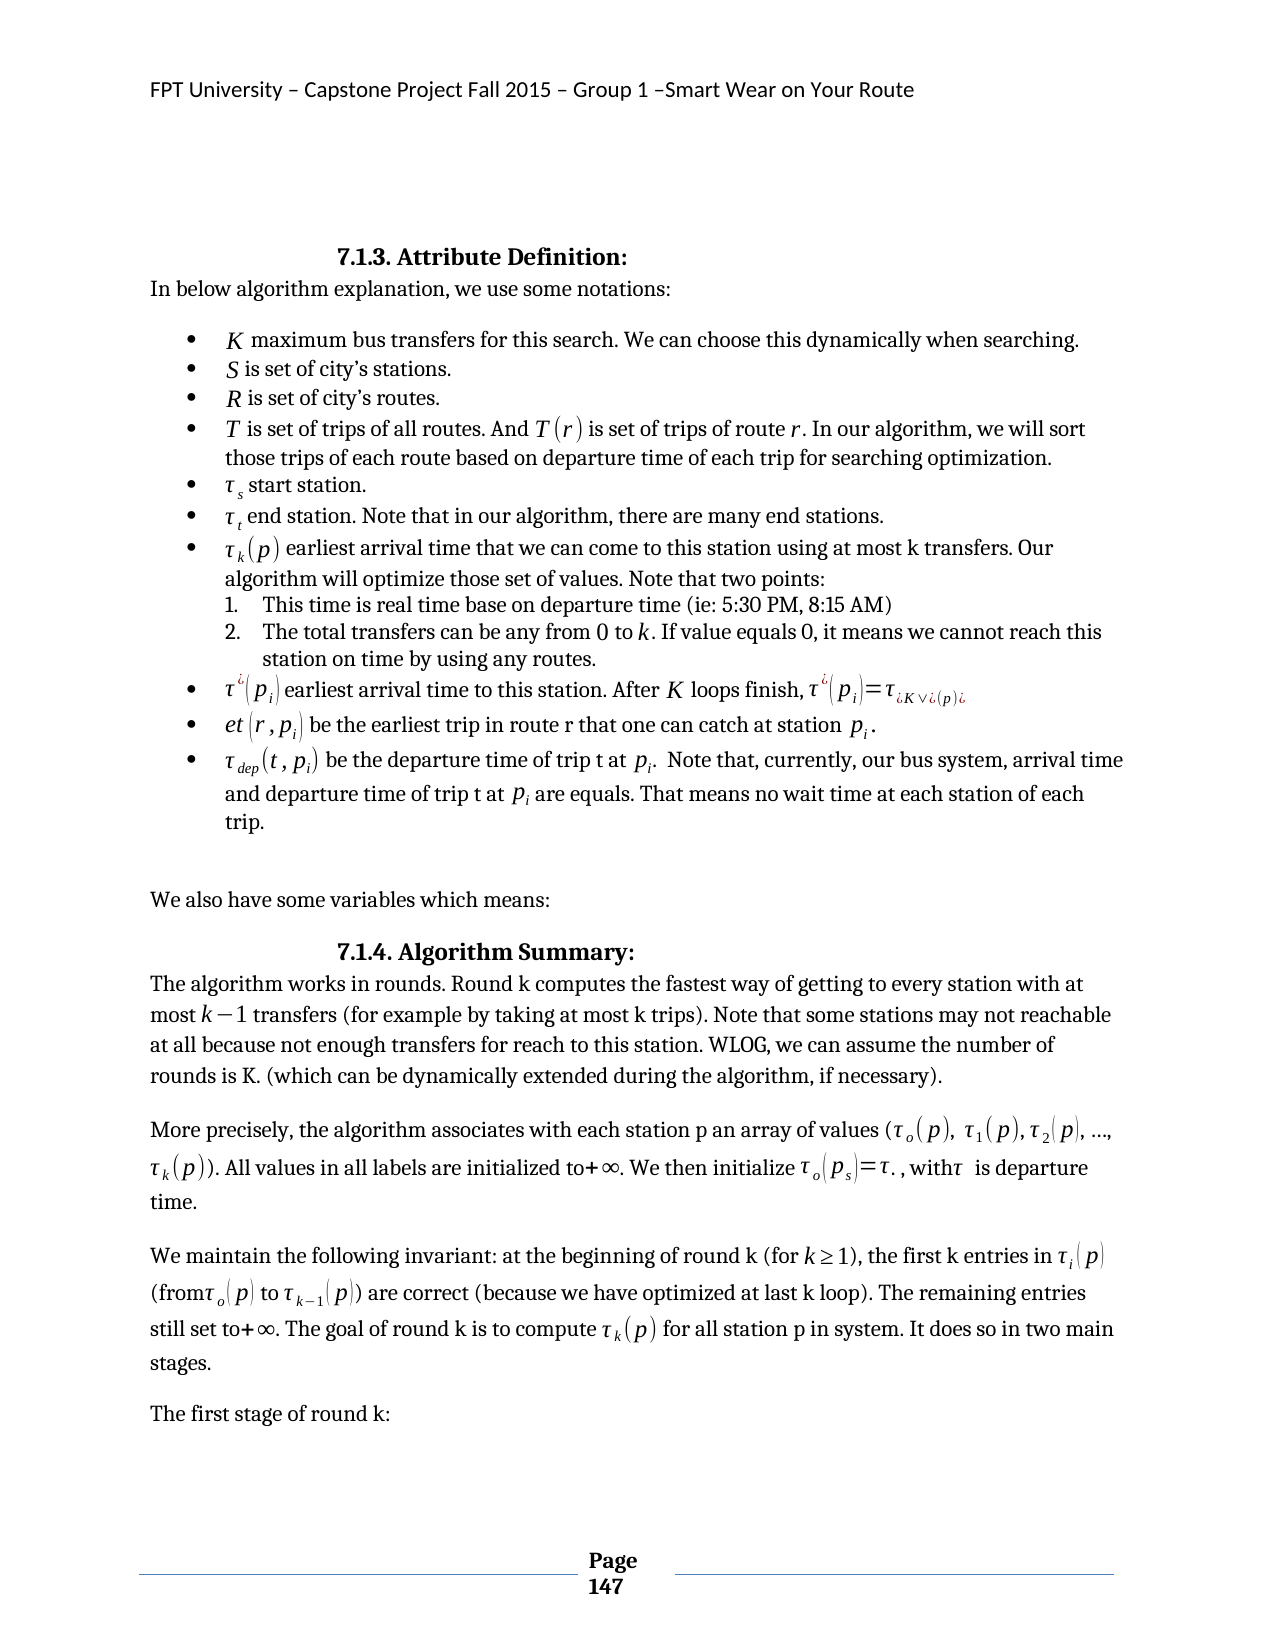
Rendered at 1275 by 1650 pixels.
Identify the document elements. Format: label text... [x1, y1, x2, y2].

list maximum bus transfers for this search. We can choose this dynamically when searching. [187, 327, 1125, 356]
subtitle 7.1.4. Algorithm Summary: [337, 938, 1125, 966]
text The first stage of round k: [150, 1400, 1125, 1427]
list is set of city’s stations. [187, 356, 1125, 385]
list is set of trips of all routes. And is set of trips of route . In our algorithm, we will sort those trips of each route based on departure time of each trip for searching optimization. [187, 414, 1125, 471]
list earliest arrival time that we can come to this station using at most k transfers. Our algorithm will optimize those set of values. Note that two points: [187, 534, 1125, 592]
text In below algorithm explanation, we use some notations: [150, 276, 1125, 302]
list is set of city’s routes. [187, 385, 1125, 414]
text We maintain the following invariant: at the beginning of round k (for ), the first k entries in (from to ) are correct (because we have optimized at last k loop). The remaining entries still set to. The goal of round k is to compute for all station p in system. It does so in two main stages. [150, 1240, 1125, 1376]
text We also have some variables which means: [150, 887, 1125, 913]
list The total transfers can be any from to . If value equals 0, it means we cannot reach this station on time by using any routes. [225, 618, 1125, 672]
list be the earliest trip in route r that one can catch at station [187, 709, 1125, 744]
list be the departure time of trip t at . Note that, currently, our bus system, arrival time and departure time of trip t at are equals. That means no wait time at each station of each trip. [187, 744, 1125, 836]
list earliest arrival time to this station. After loops finish, [187, 672, 1125, 709]
list start station. [187, 471, 1125, 502]
list This time is real time base on departure time (ie: 5:30 PM, 8:15 AM) [225, 592, 1125, 618]
text More precisely, the algorithm associates with each station p an array of values (, , , …, ). All values in all labels are initialized to. We then initialize . , with is departure time. [150, 1113, 1125, 1215]
subtitle 7.1.3. Attribute Definition: [337, 243, 1125, 272]
text The algorithm works in rounds. Round k computes the fastest way of getting to every station with at most transfers (for example by taking at most k trips). Note that some stations may not reachable at all because not enough transfers for reach to this station. WLOG, we can assume the number of rounds is K. (which can be dynamically extended during the algorithm, if necessary). [150, 971, 1125, 1089]
list end station. Note that in our algorithm, there are many end stations. [187, 502, 1125, 534]
